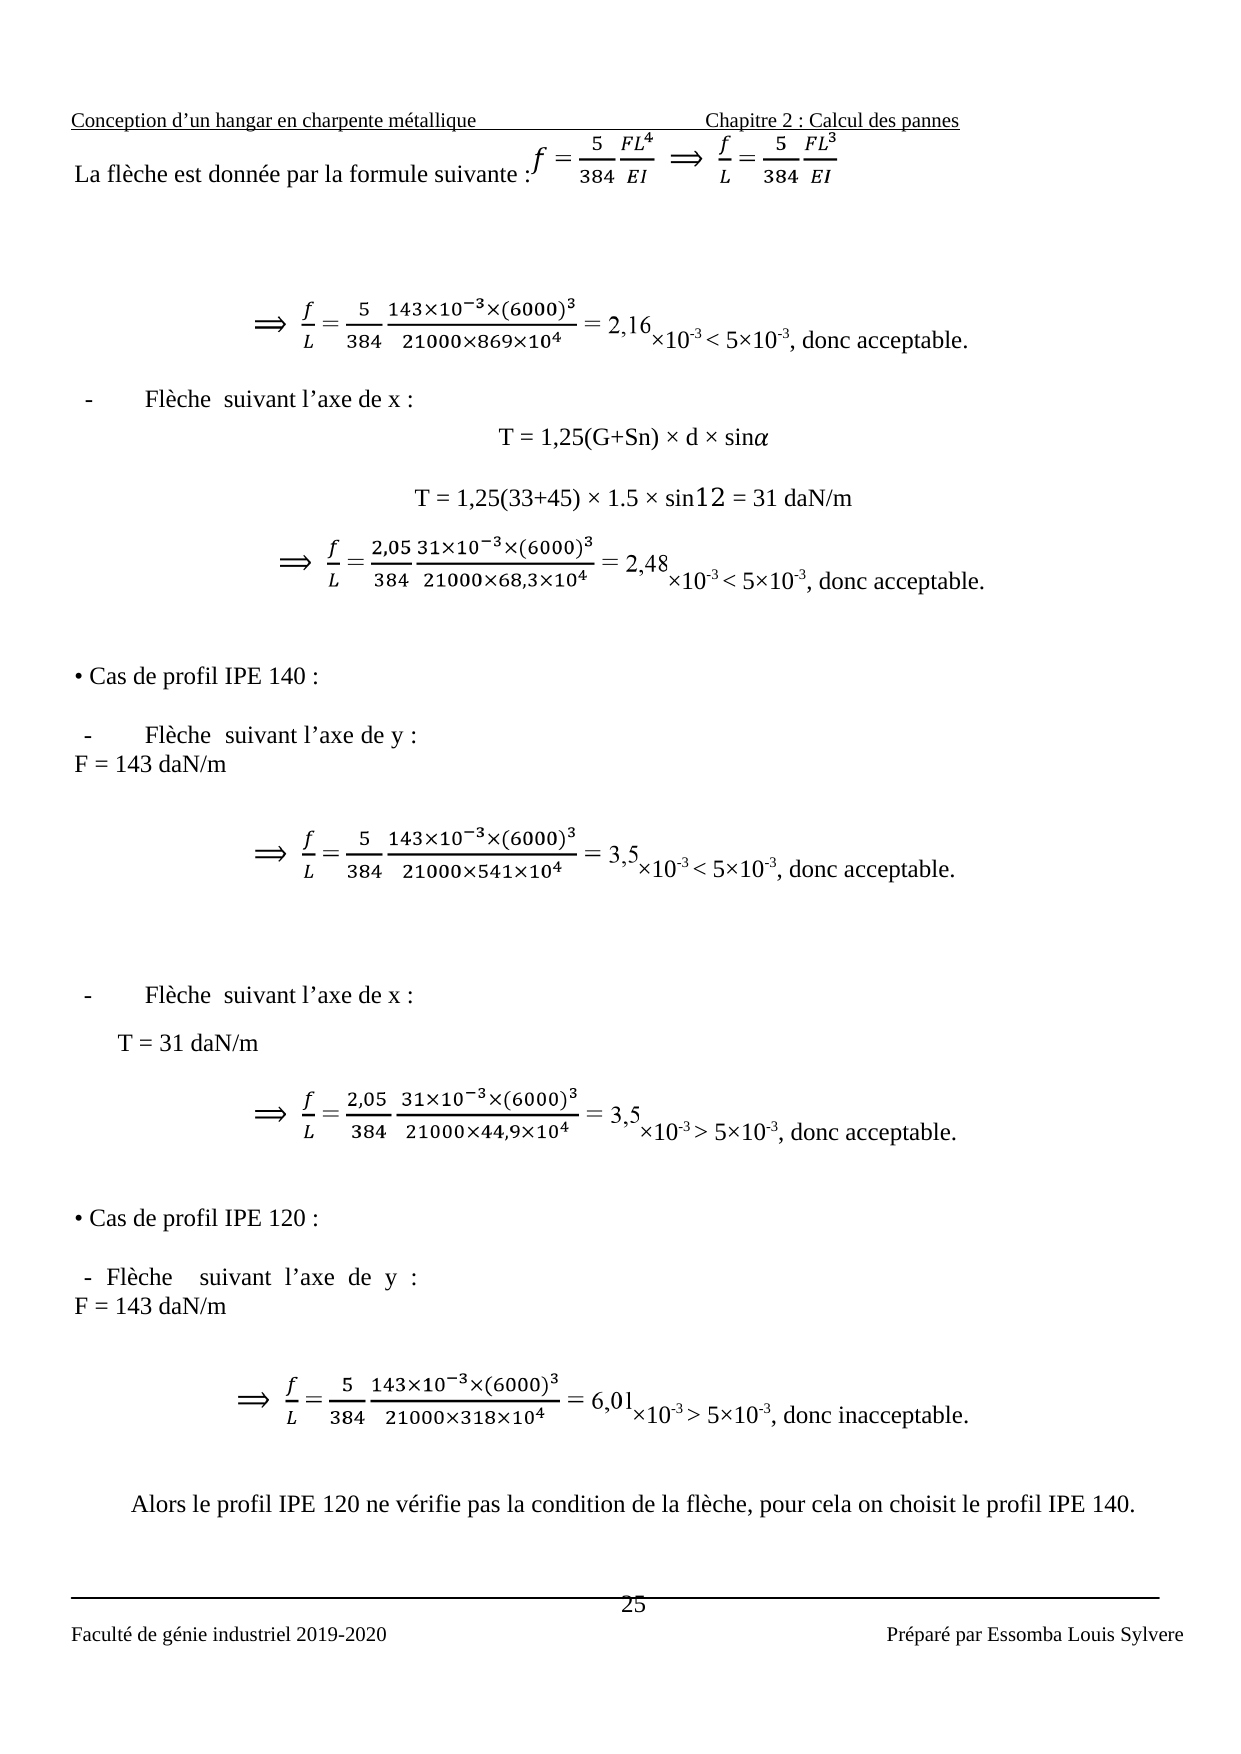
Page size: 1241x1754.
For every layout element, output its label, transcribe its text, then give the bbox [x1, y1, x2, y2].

text T = 1,25(G+Sn) × d × sin [71, 422, 1196, 451]
picture [254, 297, 651, 348]
picture [279, 536, 668, 589]
text T = 31 daN/m [117, 1028, 1194, 1057]
text • Cas de profil IPE 140 : [74, 661, 1194, 690]
picture [254, 827, 638, 878]
picture [530, 131, 838, 183]
picture [237, 1372, 632, 1424]
picture [754, 432, 769, 446]
list Flèche suivant l’axe de x : [74, 981, 418, 1009]
picture [254, 1087, 639, 1141]
text • Cas de profil IPE 120 : [74, 1203, 1194, 1232]
text - Flèche suivant l’axe de x : [84, 384, 1194, 412]
text - Flèche suivant l’axe de y : F = 143 daN/m [74, 1262, 418, 1320]
text Alors le profil IPE 120 ne vérifie pas la condition de la flèche, pour cela on choisit le profil IPE 140. [71, 1489, 1196, 1518]
list Flèche suivant l’axe de y : F = 143 daN/m [74, 720, 418, 778]
text T = 1,25(33+45) × 1.5 × sin12 = 31 daN/m [71, 482, 1196, 512]
